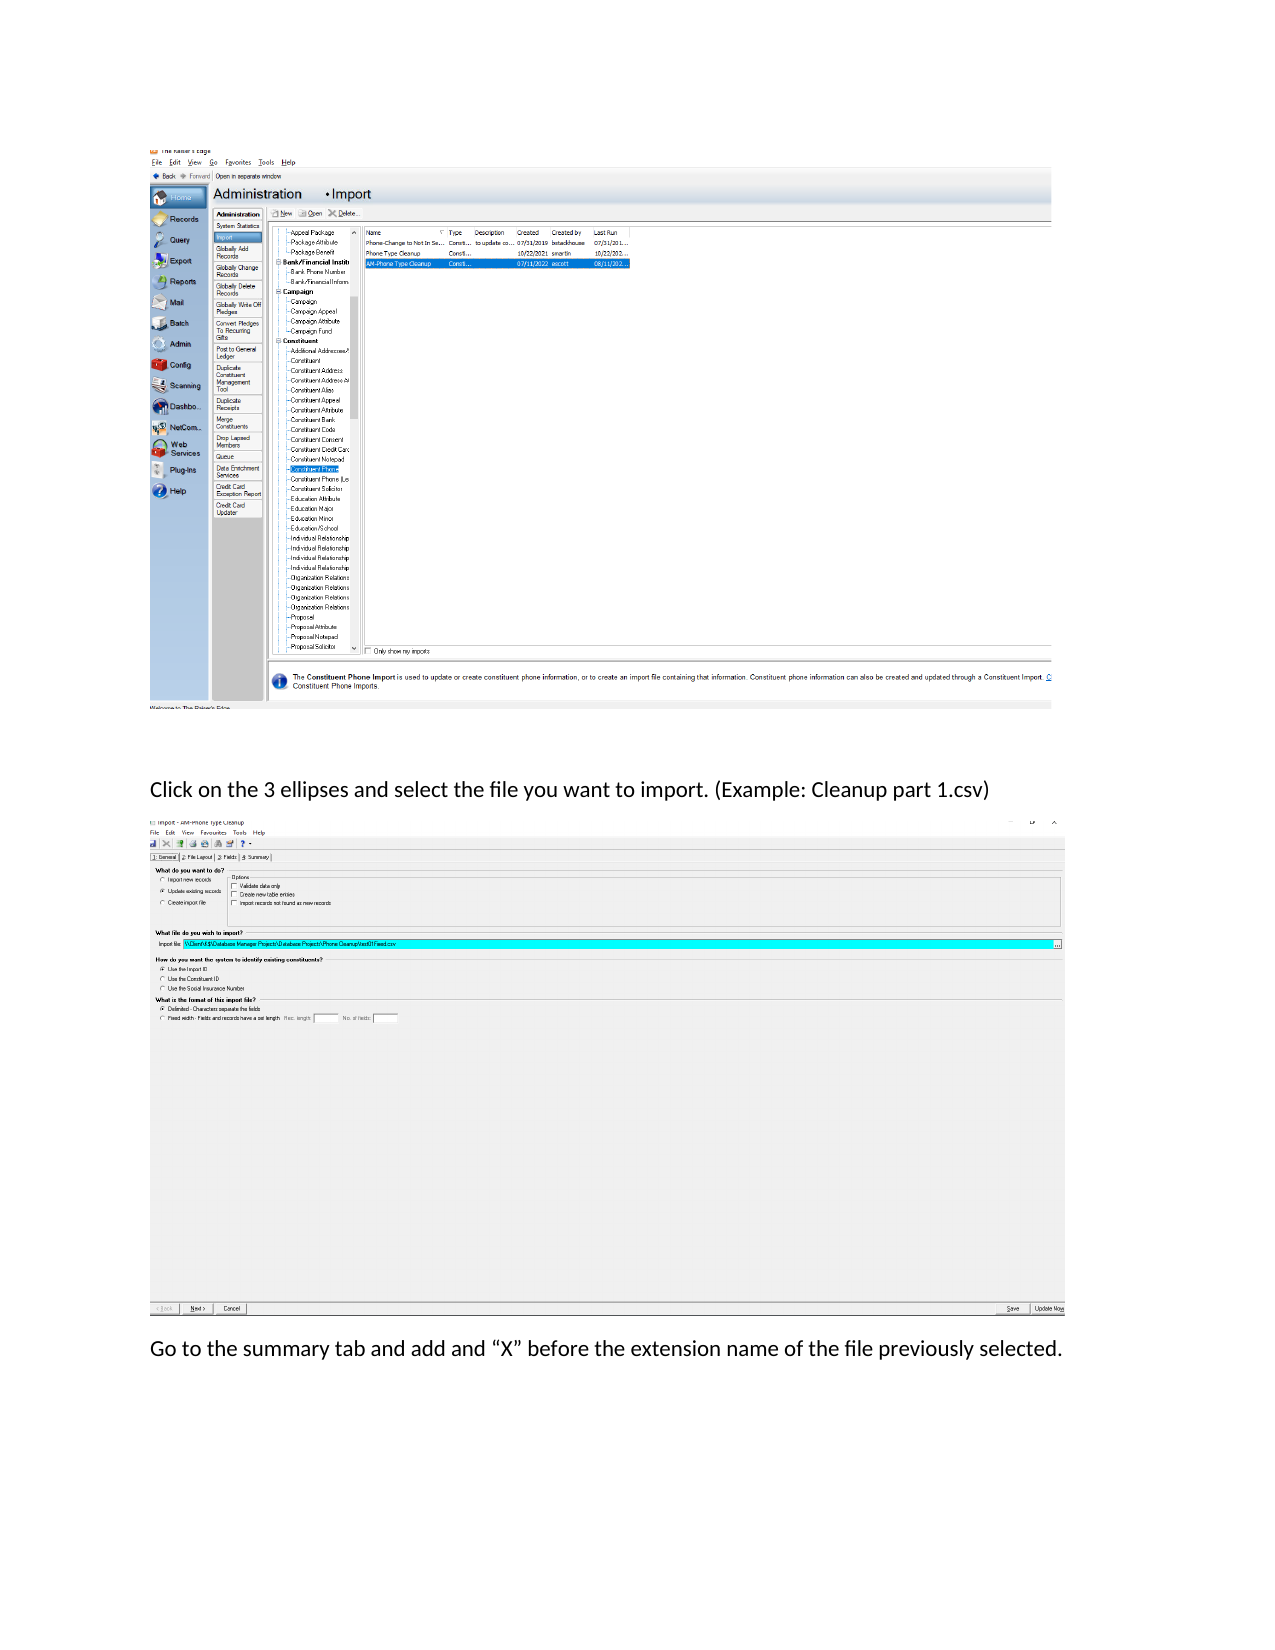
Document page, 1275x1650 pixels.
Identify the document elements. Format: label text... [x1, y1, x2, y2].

text Go to the summary tab and add and “X” before the extension name of the file previously selected. [150, 1334, 1125, 1363]
picture [150, 821, 1065, 1316]
picture [150, 150, 1052, 709]
text Click on the 3 ellipses and select the file you want to import. (Example: Cleanup part 1.csv) [150, 775, 1125, 803]
